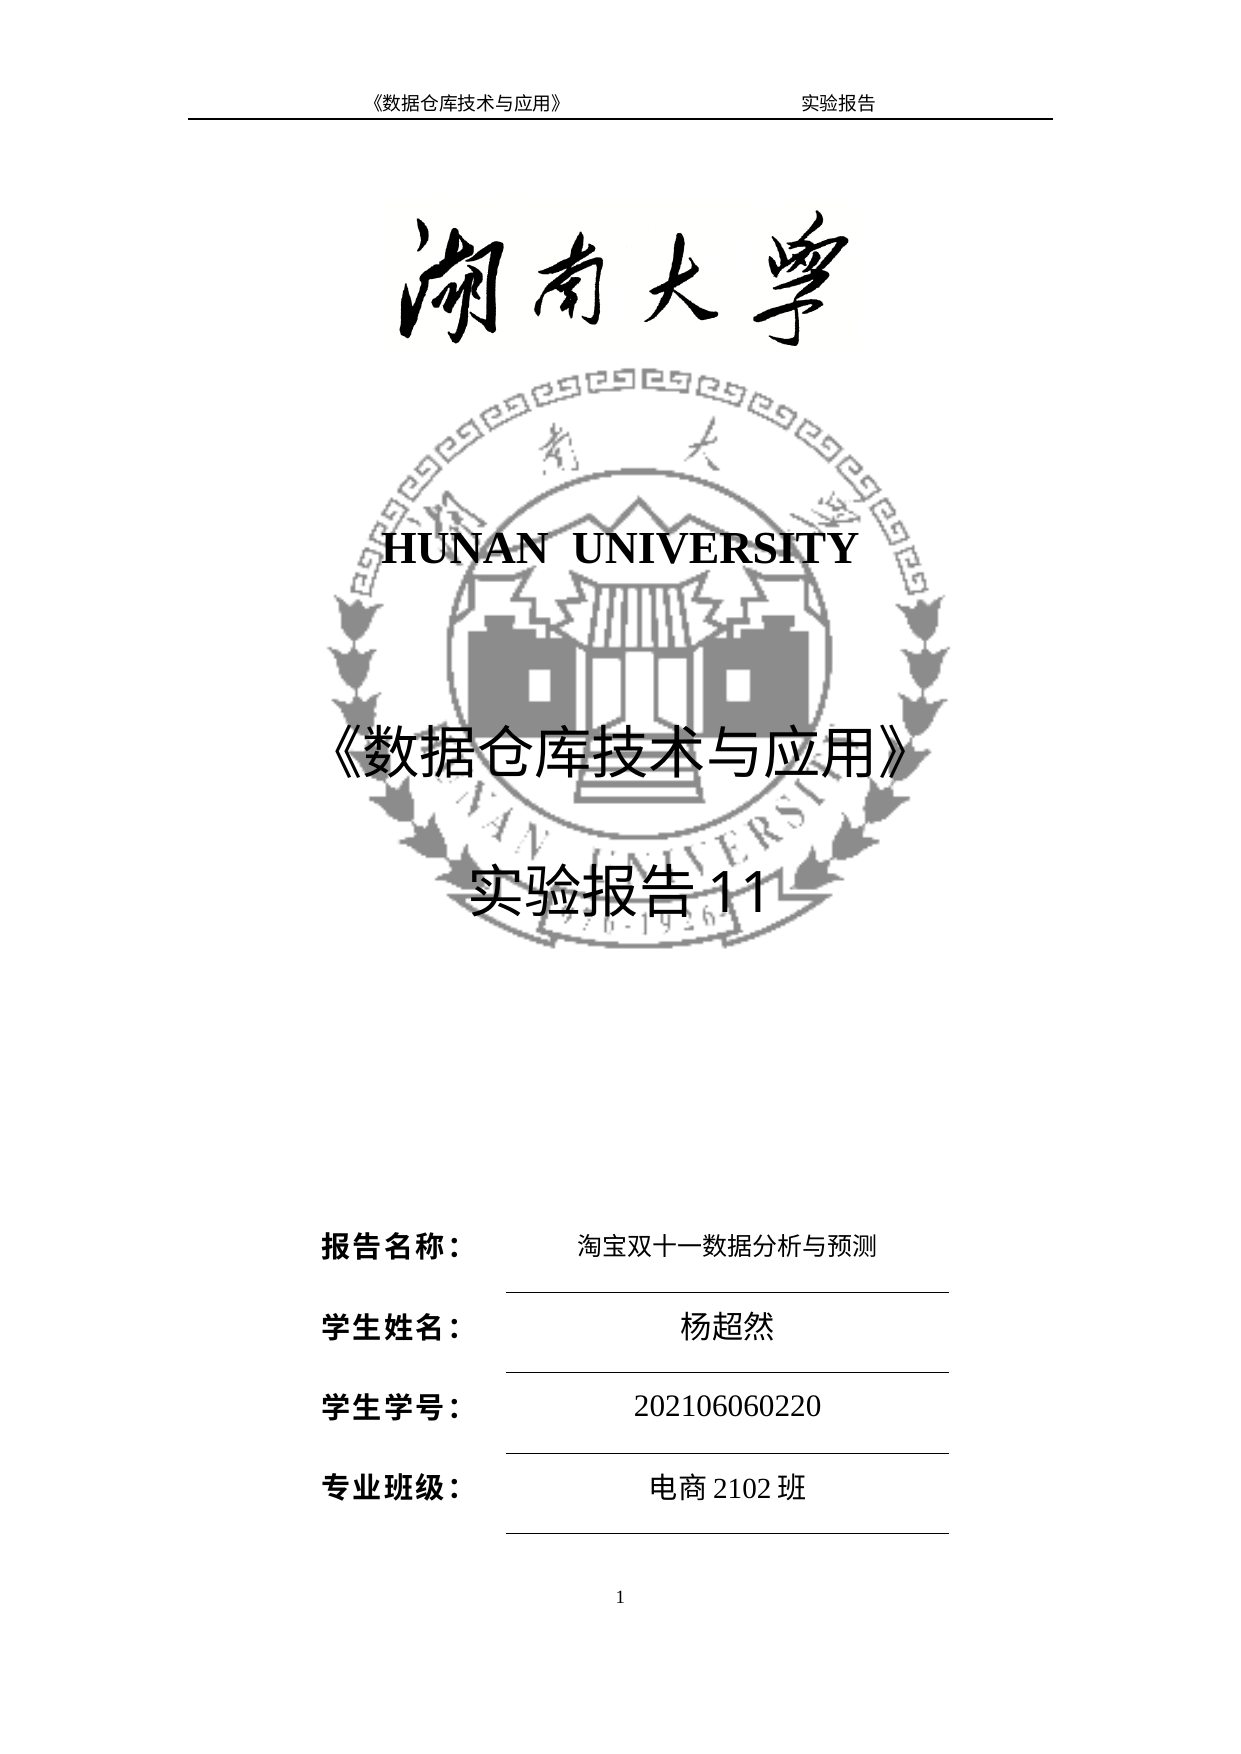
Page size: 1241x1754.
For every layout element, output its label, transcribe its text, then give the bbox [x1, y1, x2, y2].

table_header 淘宝双十一数据分析与预测 [506, 1213, 949, 1292]
table_cell 学生学号： [291, 1372, 506, 1452]
table_cell 杨超然 [506, 1293, 949, 1372]
table_header 报告名称： [291, 1213, 506, 1292]
text 《数据仓库技术与应用》 [187, 700, 1053, 798]
text HUNAN UNIVERSITY [187, 515, 1053, 580]
table_cell 学生姓名： [291, 1292, 506, 1372]
table_cell 电商2102班 [506, 1454, 949, 1533]
text 实验报告11 [187, 839, 1053, 937]
table_cell 202106060220 [506, 1373, 949, 1452]
table_cell 专业班级： [291, 1453, 506, 1533]
picture [383, 200, 857, 353]
